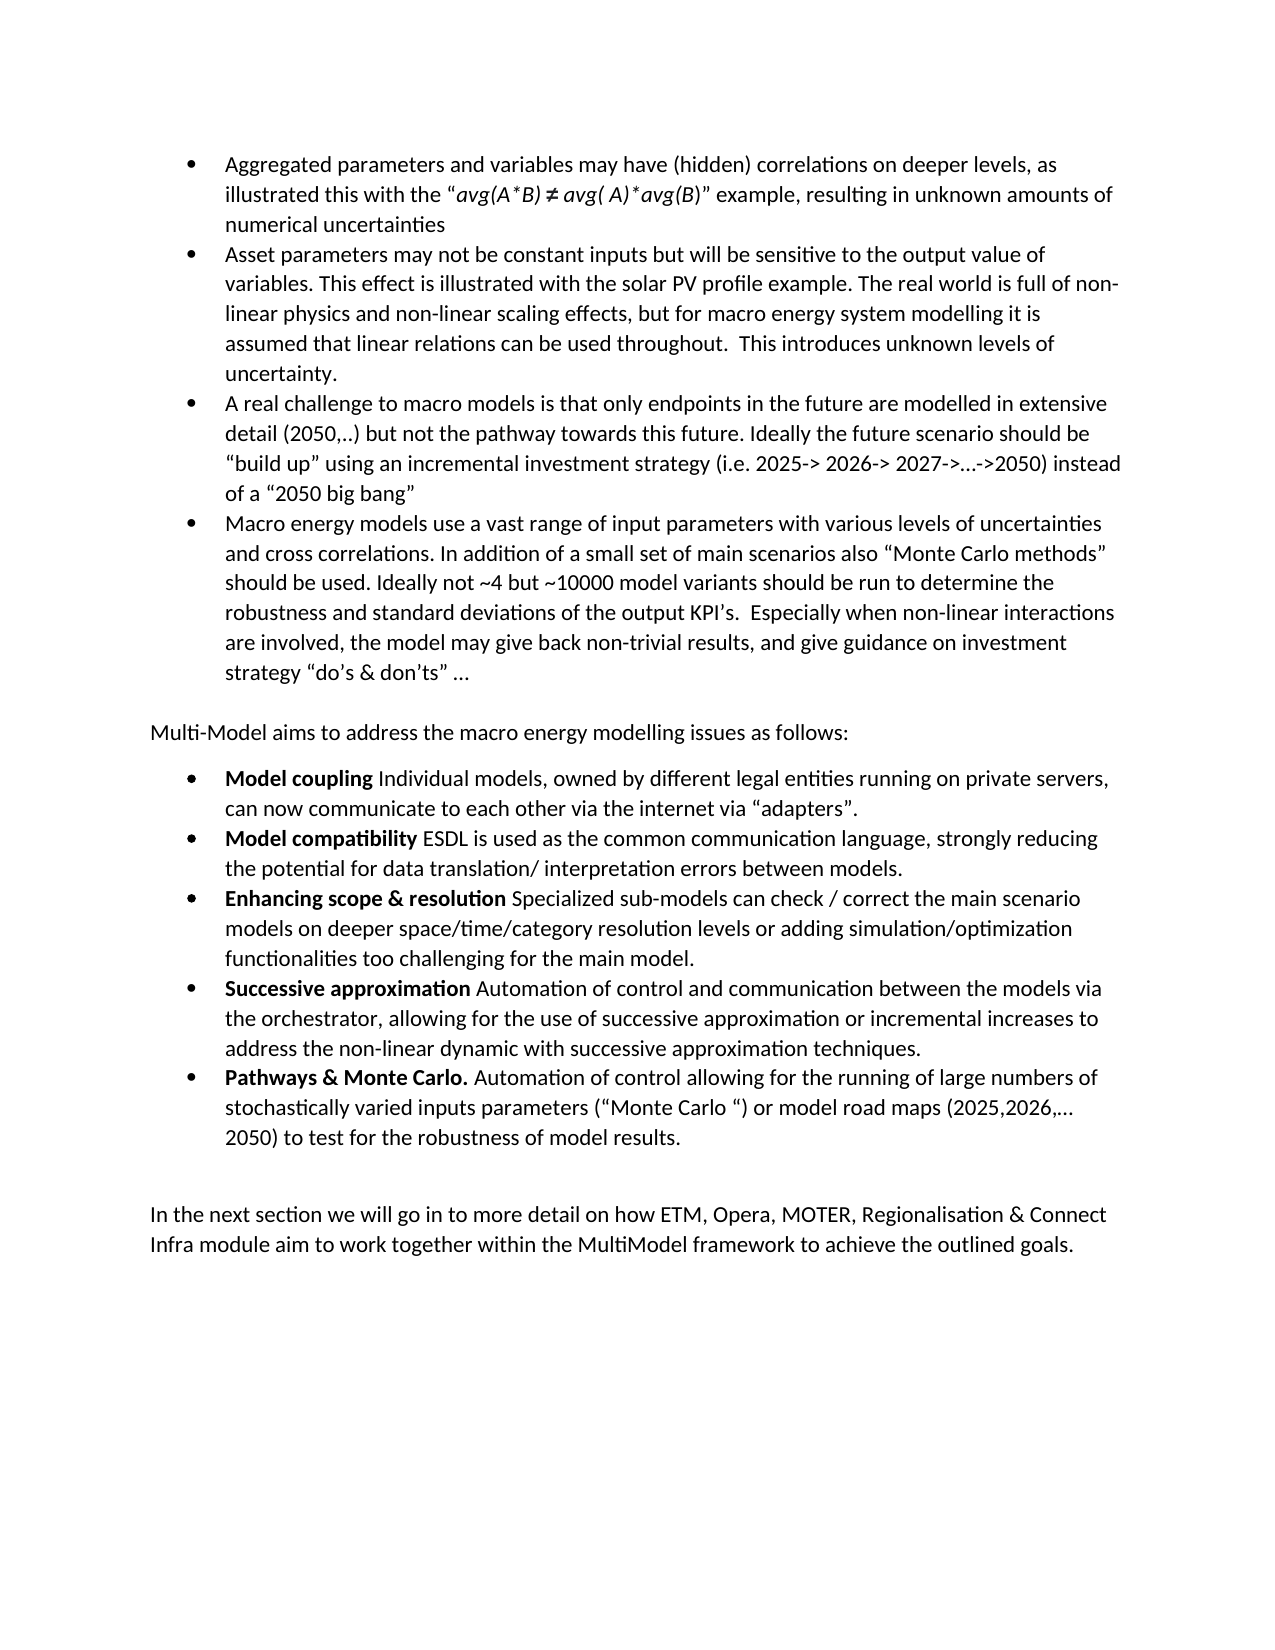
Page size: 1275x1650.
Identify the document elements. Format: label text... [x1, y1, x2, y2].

list Model coupling Individual models, owned by different legal entities running on private servers, can now communicate to each other via the internet via “adapters”. [187, 764, 1125, 822]
list Model compatibility ESDL is used as the common communication language, strongly reducing the potential for data translation/ interpretation errors between models. [187, 824, 1125, 882]
list Asset parameters may not be constant inputs but will be sensitive to the output value of variables. This effect is illustrated with the solar PV profile example. The real world is full of non-linear physics and non-linear scaling effects, but for macro energy system modelling it is assumed that linear relations can be used throughout. This introduces unknown levels of uncertainty. [187, 240, 1125, 387]
text Multi-Model aims to address the macro energy modelling issues as follows: [150, 718, 1125, 746]
list Successive approximation Automation of control and communication between the models via the orchestrator, allowing for the use of successive approximation or incremental increases to address the non-linear dynamic with successive approximation techniques. [187, 974, 1125, 1062]
list Pathways & Monte Carlo. Automation of control allowing for the running of large numbers of stochastically varied inputs parameters (“Monte Carlo “) or model road maps (2025,2026,…2050) to test for the robustness of model results. [187, 1063, 1125, 1151]
list A real challenge to macro models is that only endpoints in the future are modelled in extensive detail (2050,..) but not the pathway towards this future. Ideally the future scenario should be “build up” using an incremental investment strategy (i.e. 2025-> 2026-> 2027->…->2050) instead of a “2050 big bang” [187, 389, 1125, 507]
text In the next section we will go in to more detail on how ETM, Opera, MOTER, Regionalisation & Connect Infra module aim to work together within the MultiModel framework to achieve the outlined goals. [150, 1200, 1125, 1258]
list Enhancing scope & resolution Specialized sub-models can check / correct the main scenario models on deeper space/time/category resolution levels or adding simulation/optimization functionalities too challenging for the main model. [187, 884, 1125, 972]
list Macro energy models use a vast range of input parameters with various levels of uncertainties and cross correlations. In addition of a small set of main scenarios also “Monte Carlo methods” should be used. Ideally not ~4 but ~10000 model variants should be run to determine the robustness and standard deviations of the output KPI’s. Especially when non-linear interactions are involved, the model may give back non-trivial results, and give guidance on investment strategy “do’s & don’ts” … [187, 509, 1125, 686]
list Aggregated parameters and variables may have (hidden) correlations on deeper levels, as illustrated this with the “avg(A*B) ≠ avg( A)*avg(B)” example, resulting in unknown amounts of numerical uncertainties [187, 150, 1125, 238]
